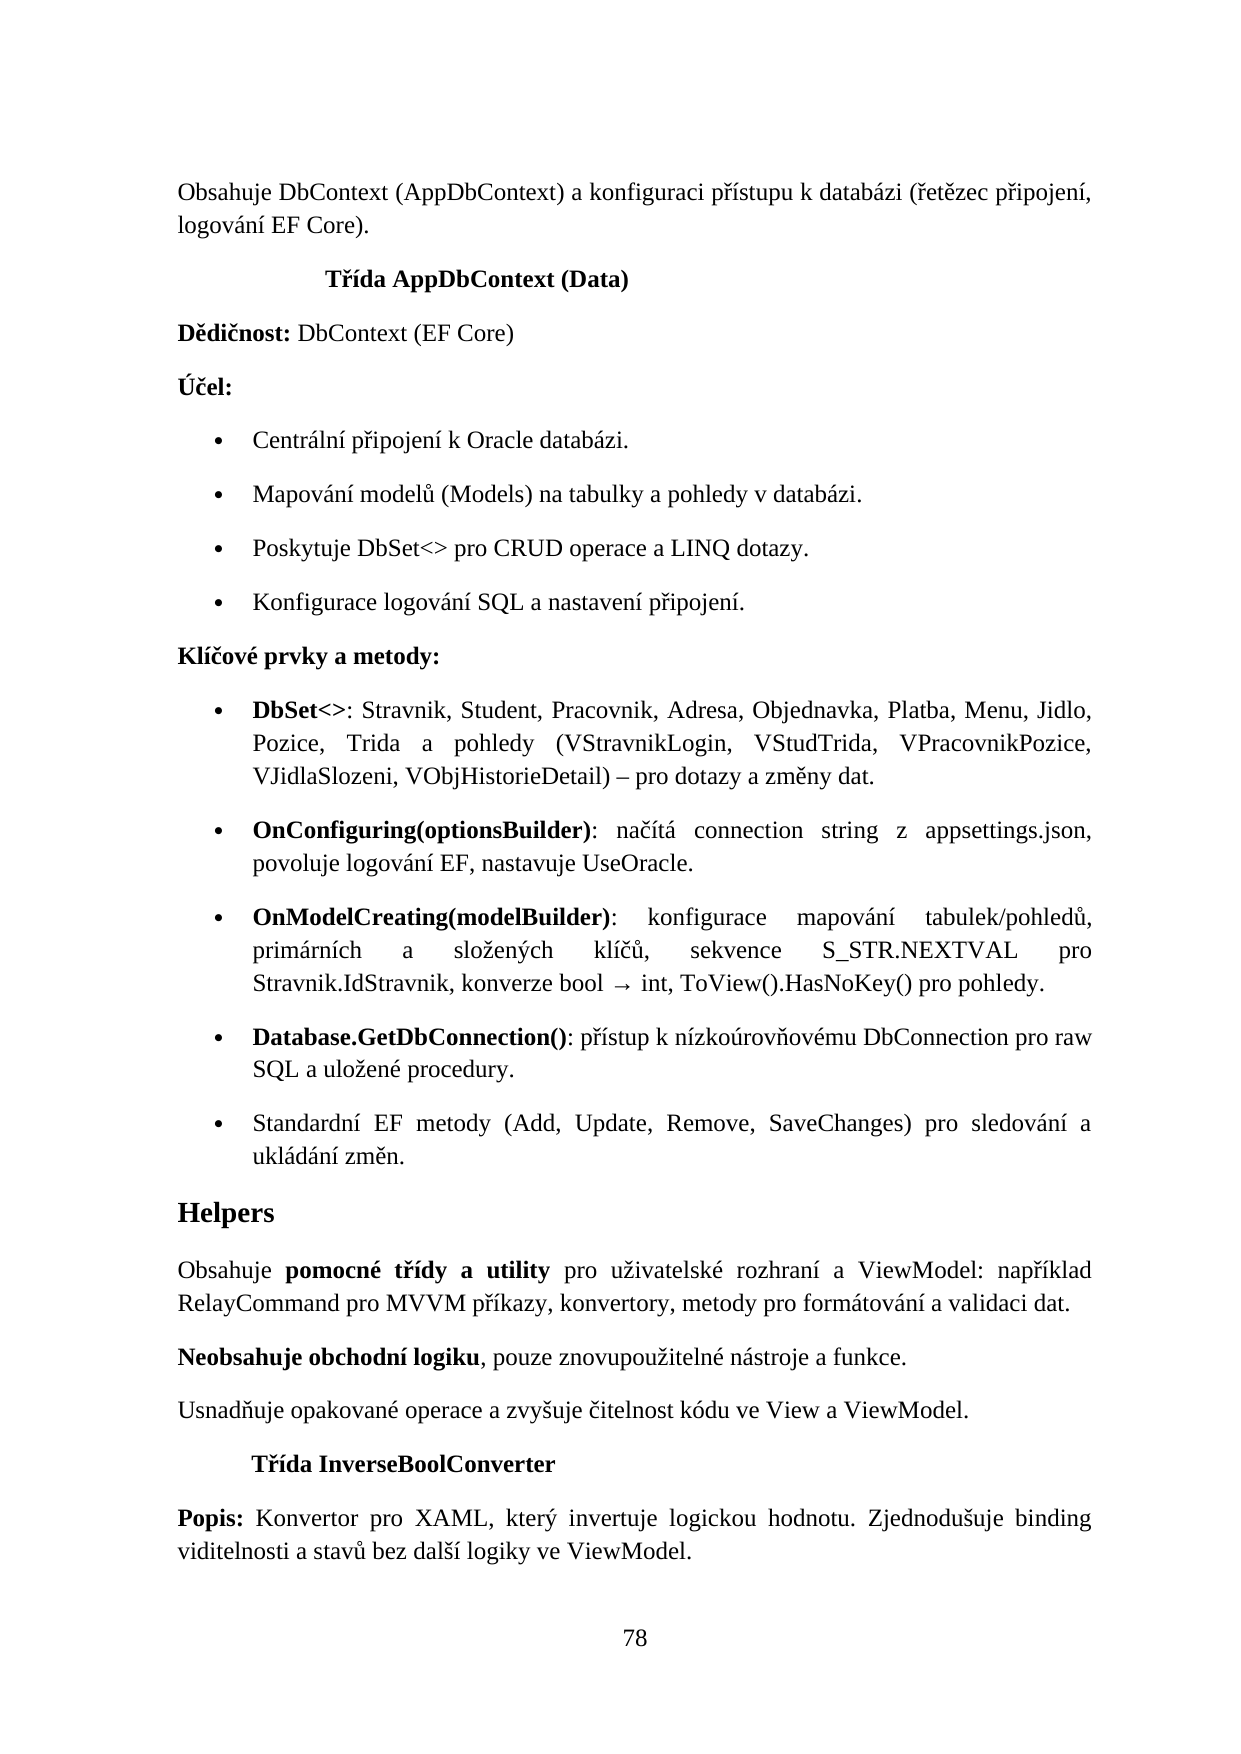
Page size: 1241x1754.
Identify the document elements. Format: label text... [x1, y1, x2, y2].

text Dědičnost: DbContext (EF Core) [177, 318, 1092, 347]
text Klíčové prvky a metody: [177, 641, 1092, 670]
text Účel: [177, 372, 1092, 401]
list OnConfiguring(optionsBuilder): načítá connection string z appsettings.json, povoluje logování EF, nastavuje UseOracle. [215, 815, 1092, 877]
text Usnadňuje opakované operace a zvyšuje čitelnost kódu ve View a ViewModel. [177, 1395, 1092, 1424]
list DbSet<>: Stravnik, Student, Pracovnik, Adresa, Objednavka, Platba, Menu, Jidlo, Pozice, Trida a pohledy (VStravnikLogin, VStudTrida, VPracovnikPozice, VJidlaSlozeni, VObjHistorieDetail) – pro dotazy a změny dat. [215, 695, 1092, 790]
list Centrální připojení k Oracle databázi. [215, 426, 1092, 454]
text Třída AppDbContext (Data) [251, 264, 1092, 293]
list Mapování modelů (Models) na tabulky a pohledy v databázi. [215, 479, 1092, 508]
list Standardní EF metody (Add, Update, Remove, SaveChanges) pro sledování a ukládání změn. [215, 1108, 1092, 1170]
text Třída InverseBoolConverter [177, 1449, 1092, 1478]
text Neobsahuje obchodní logiku, pouze znovupoužitelné nástroje a funkce. [177, 1342, 1092, 1370]
list Database.GetDbConnection(): přístup k nízkoúrovňovému DbConnection pro raw SQL a uložené procedury. [215, 1022, 1092, 1083]
list OnModelCreating(modelBuilder): konfigurace mapování tabulek/pohledů, primárních a složených klíčů, sekvence S_STR.NEXTVAL pro Stravnik.IdStravnik, konverze bool → int, ToView().HasNoKey() pro pohledy. [215, 902, 1092, 996]
text Helpers [177, 1195, 1092, 1229]
text Popis: Konvertor pro XAML, který invertuje logickou hodnotu. Zjednodušuje binding viditelnosti a stavů bez další logiky ve ViewModel. [177, 1503, 1092, 1565]
list Poskytuje DbSet<> pro CRUD operace a LINQ dotazy. [215, 533, 1092, 562]
text Obsahuje pomocné třídy a utility pro uživatelské rozhraní a ViewModel: například RelayCommand pro MVVM příkazy, konvertory, metody pro formátování a validaci dat. [177, 1255, 1092, 1316]
list Konfigurace logování SQL a nastavení připojení. [215, 587, 1092, 616]
text Obsahuje DbContext (AppDbContext) a konfiguraci přístupu k databázi (řetězec připojení, logování EF Core). [177, 177, 1092, 239]
